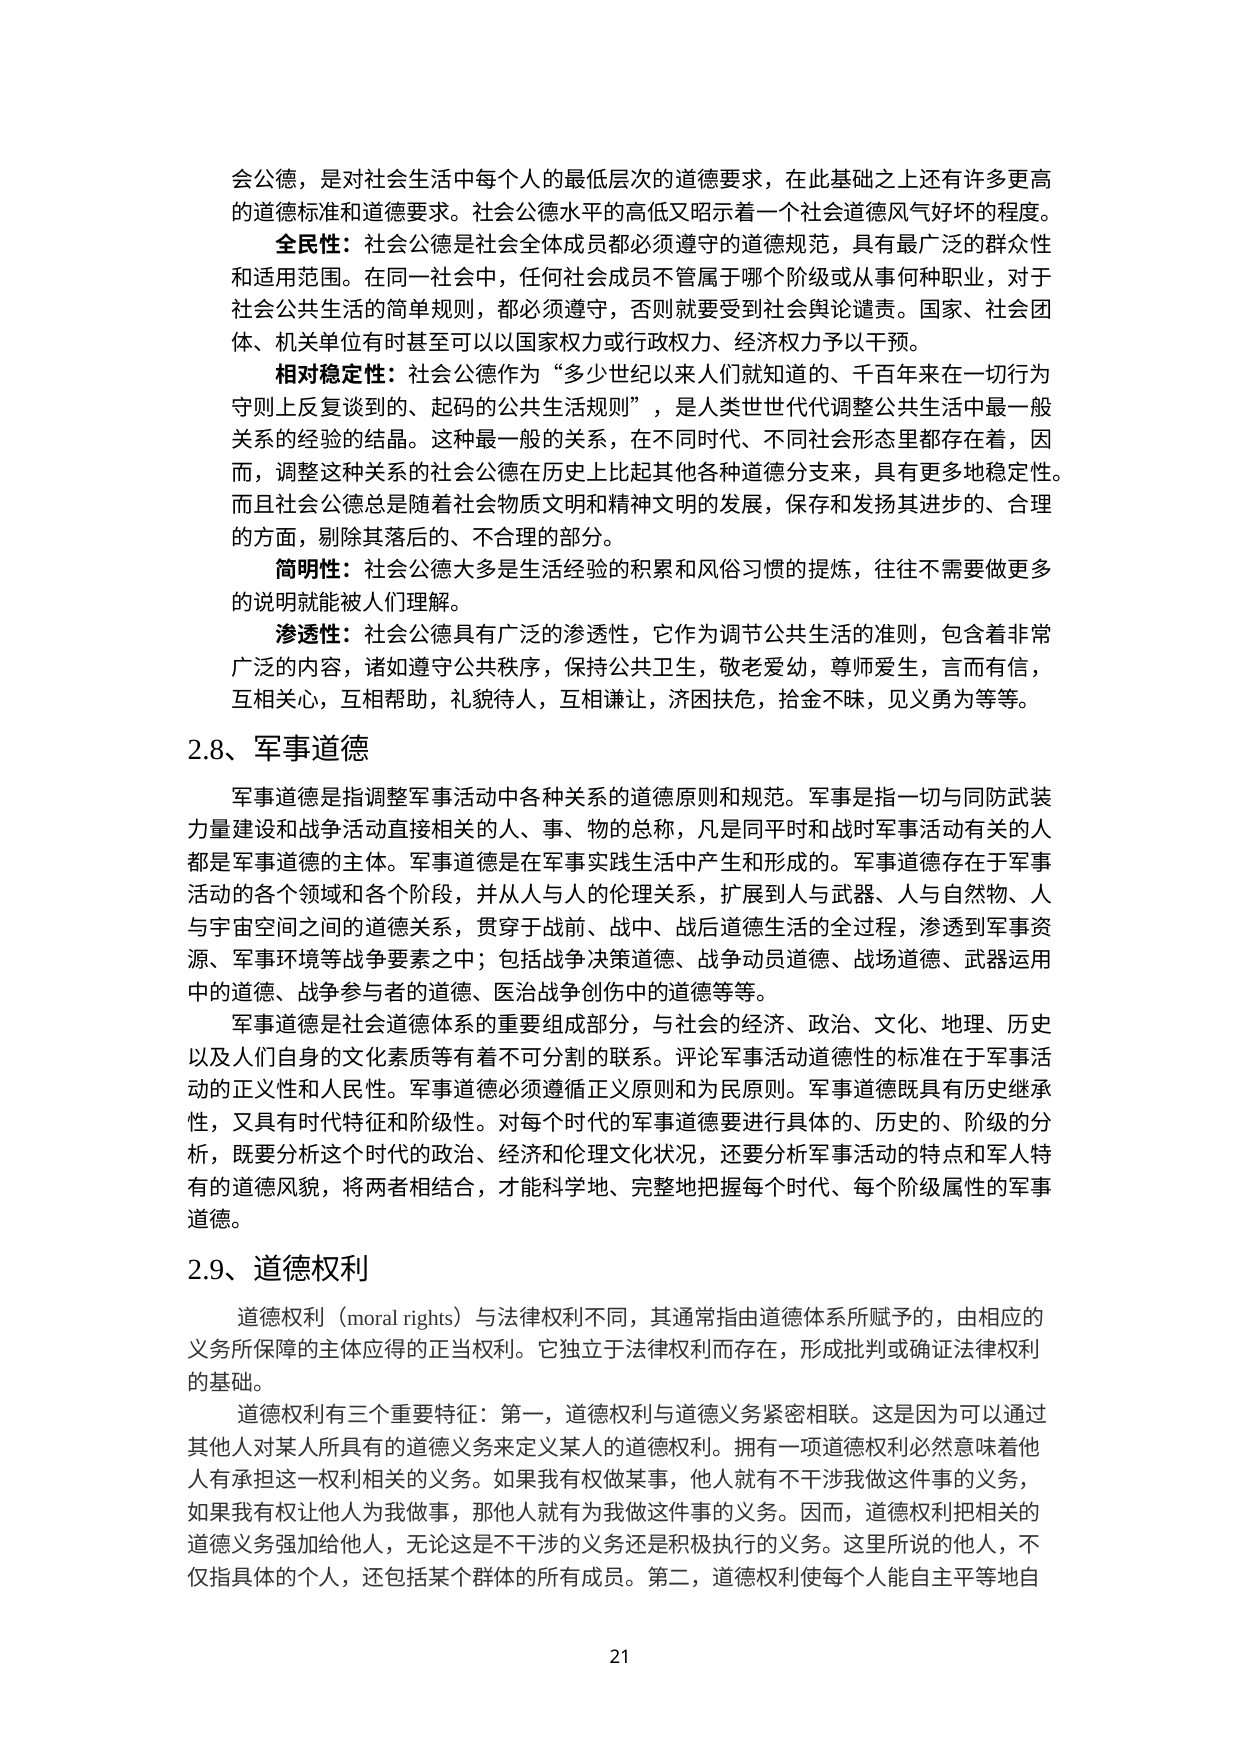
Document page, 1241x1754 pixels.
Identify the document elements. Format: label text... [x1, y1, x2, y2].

text 军事道德是社会道德体系的重要组成部分，与社会的经济、政治、文化、地理、历史以及人们自身的文化素质等有着不可分割的联系。评论军事活动道德性的标准在于军事活动的正义性和人民性。军事道德必须遵循正义原则和为民原则。军事道德既具有历史继承性，又具有时代特征和阶级性。对每个时代的军事道德要进行具体的、历史的、阶级的分析，既要分析这个时代的政治、经济和伦理文化状况，还要分析军事活动的特点和军人特有的道德风貌，将两者相结合，才能科学地、完整地把握每个时代、每个阶级属性的军事道德。 [187, 1007, 1053, 1234]
text 军事道德是指调整军事活动中各种关系的道德原则和规范。军事是指一切与同防武装力量建设和战争活动直接相关的人、事、物的总称，凡是同平时和战时军事活动有关的人，都是军事道德的主体。军事道德是在军事实践生活中产生和形成的。军事道德存在于军事活动的各个领域和各个阶段，并从人与人的伦理关系，扩展到人与武器、人与自然物、人与宇宙空间之间的道德关系，贯穿于战前、战中、战后道德生活的全过程，渗透到军事资源、军事环境等战争要素之中；包括战争决策道德、战争动员道德、战场道德、武器运用中的道德、战争参与者的道德、医治战争创伤中的道德等等。 [187, 779, 1053, 1007]
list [231, 162, 1053, 227]
list 相对稳定性：社会公德作为“多少世纪以来人们就知道的、千百年来在一切行为守则上反复谈到的、起码的公共生活规则”，是人类世世代代调整公共生活中最一般关系的经验的结晶。这种最一般的关系，在不同时代、不同社会形态里都存在着，因而，调整这种关系的社会公德在历史上比起其他各种道德分支来，具有更多地稳定性。而且社会公德总是随着社会物质文明和精神文明的发展，保存和发扬其进步的、合理的方面，剔除其落后的、不合理的部分。 [231, 357, 1053, 552]
list 简明性：社会公德大多是生活经验的积累和风俗习惯的提炼，往往不需要做更多的说明就能被人们理解。 [231, 552, 1053, 617]
text 2.9、道德权利 [187, 1234, 1053, 1299]
text 道德权利（moral rights）与法律权利不同，其通常指由道德体系所赋予的，由相应的义务所保障的主体应得的正当权利。它独立于法律权利而存在，形成批判或确证法律权利的基础。 [187, 1299, 1053, 1397]
text 2.8、军事道德 [187, 714, 1053, 779]
list 全民性：社会公德是社会全体成员都必须遵守的道德规范，具有最广泛的群众性和适用范围。在同一社会中，任何社会成员不管属于哪个阶级或从事何种职业，对于社会公共生活的简单规则，都必须遵守，否则就要受到社会舆论谴责。国家、社会团体、机关单位有时甚至可以以国家权力或行政权力、经济权力予以干预。 [231, 227, 1053, 357]
list 渗透性：社会公德具有广泛的渗透性，它作为调节公共生活的准则，包含着非常广泛的内容，诸如遵守公共秩序，保持公共卫生，敬老爱幼，尊师爱生，言而有信，互相关心，互相帮助，礼貌待人，互相谦让，济困扶危，拾金不昧，见义勇为等等。 [231, 617, 1053, 714]
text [187, 1397, 1053, 1592]
